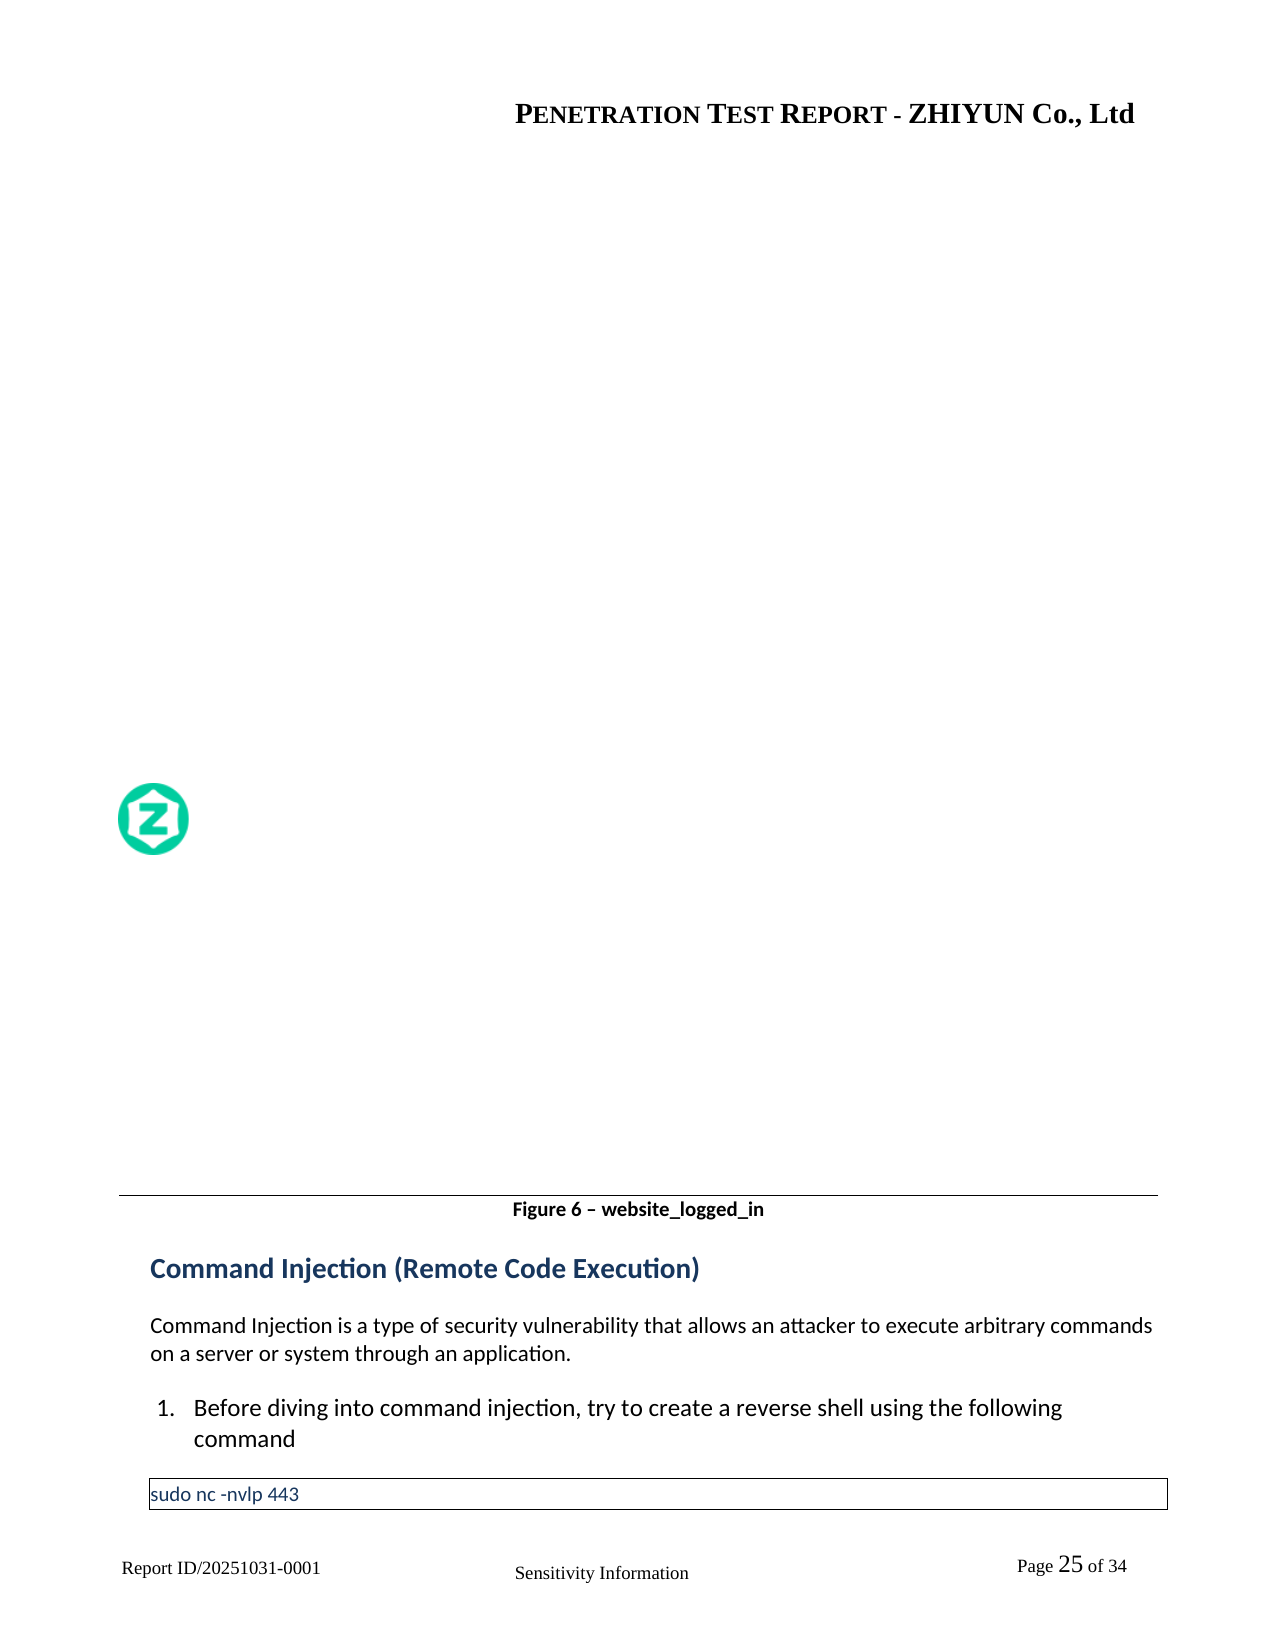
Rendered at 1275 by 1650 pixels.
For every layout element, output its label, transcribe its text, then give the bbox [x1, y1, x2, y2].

picture [118, 783, 189, 855]
text Figure 6 – website_logged_in [119, 1196, 1158, 1222]
list Before diving into command injection, try to create a reverse shell using the following command [156, 1392, 1158, 1453]
subtitle Command Injection (Remote Code Execution) [150, 1251, 1158, 1286]
text sudo nc -nvlp 443 [150, 1479, 1167, 1509]
text Command Injection is a type of security vulnerability that allows an attacker to execute arbitrary commands on a server or system through an application. [150, 1311, 1158, 1367]
